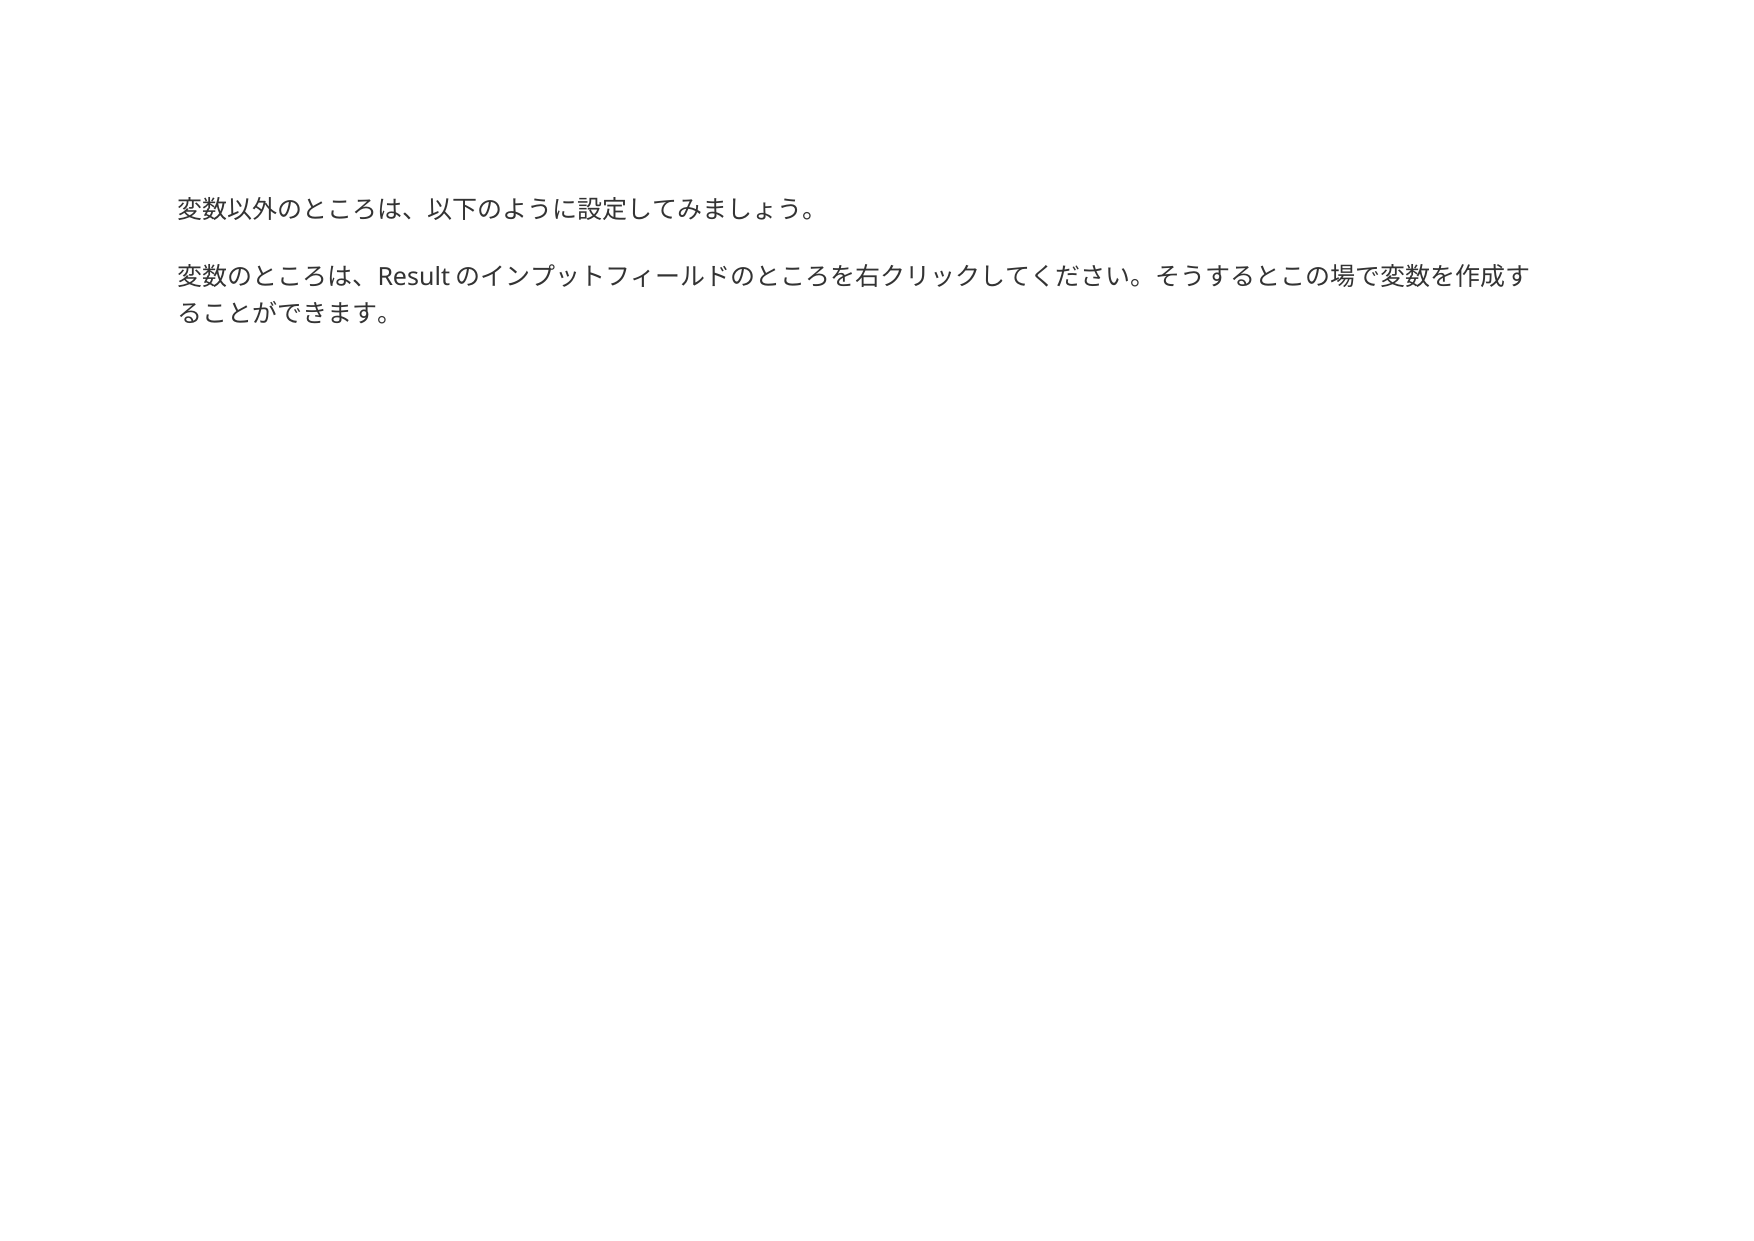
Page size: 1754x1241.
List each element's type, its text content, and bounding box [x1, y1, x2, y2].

text 変数以外のところは、以下のように設定してみましょう。 [177, 189, 1547, 226]
text 変数のところは、Resultのインプットフィールドのところを右クリックしてください。そうするとこの場で変数を作成することができます。 [177, 256, 1547, 331]
